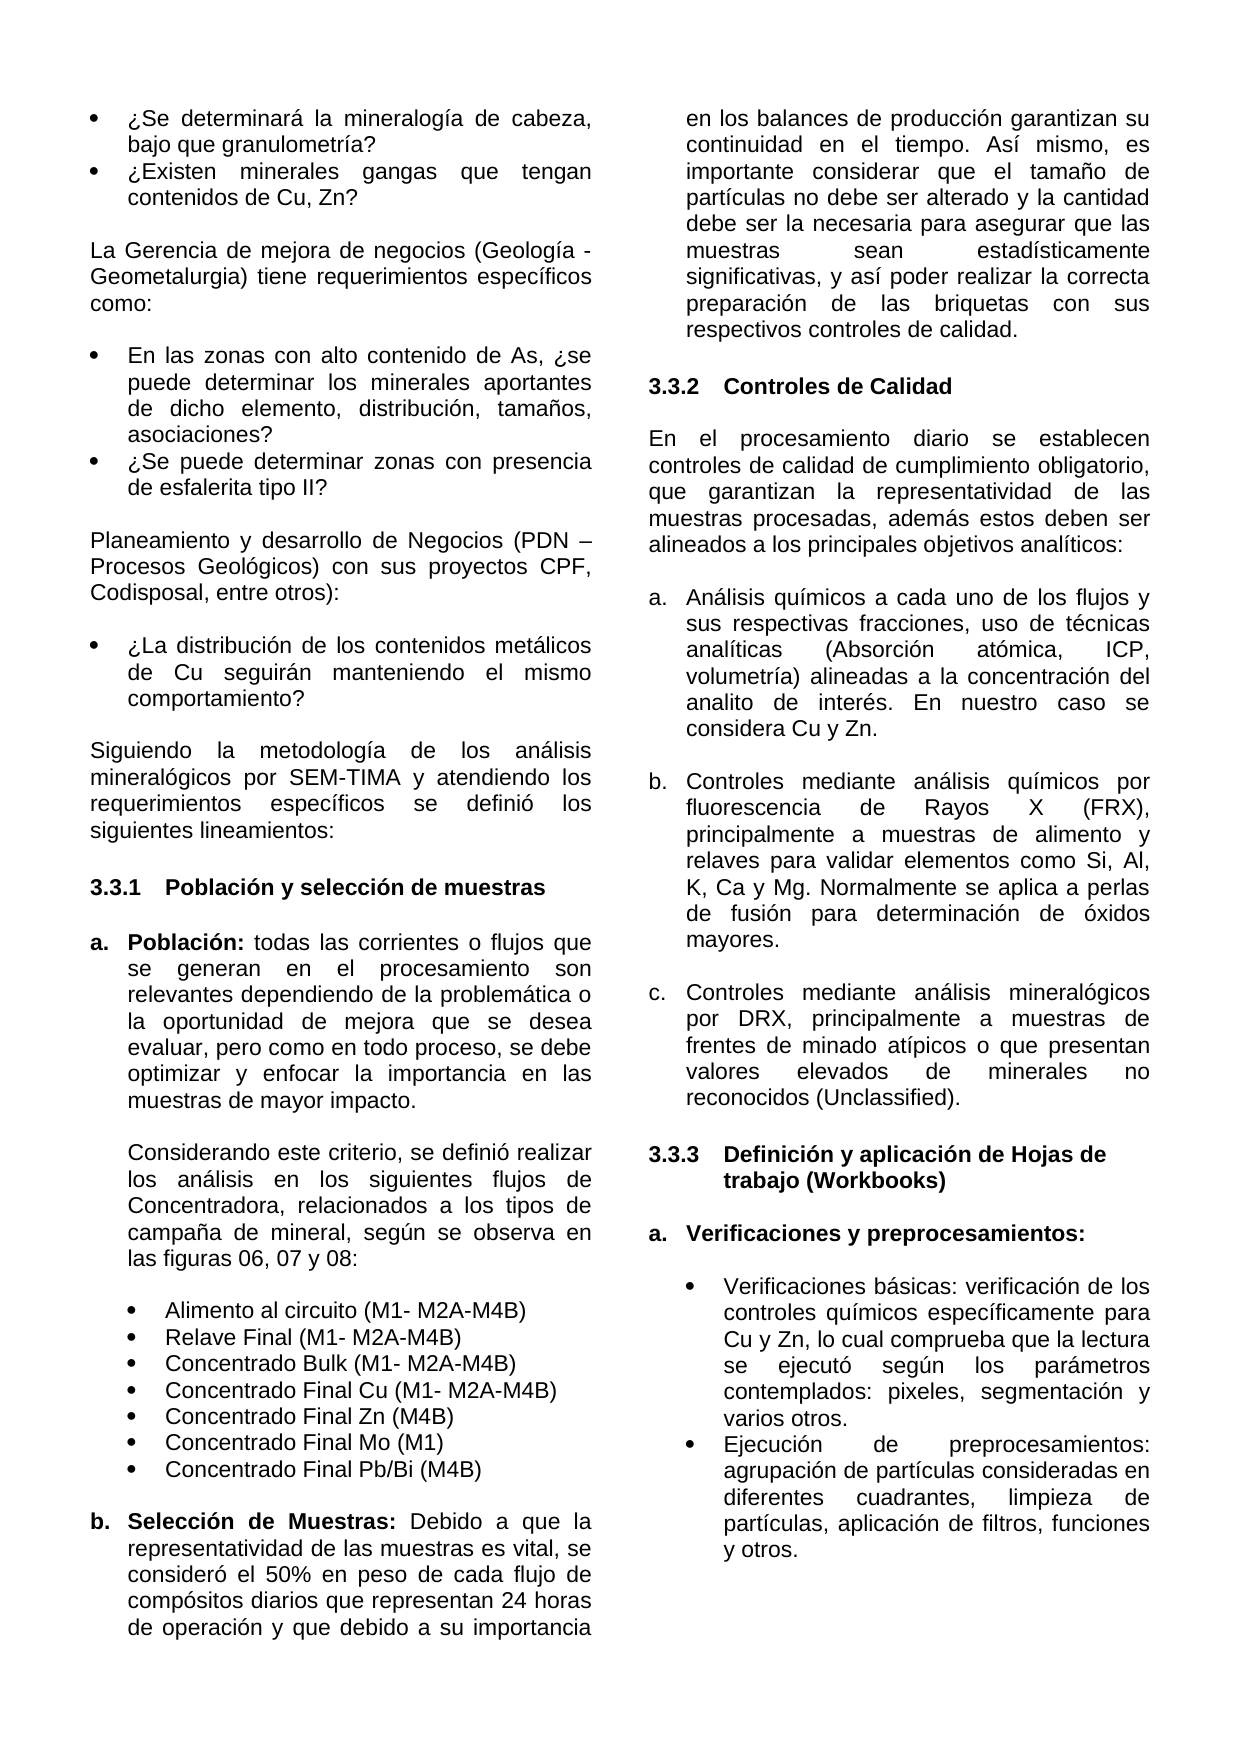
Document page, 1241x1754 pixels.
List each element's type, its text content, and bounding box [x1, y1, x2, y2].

list Controles mediante análisis químicos por fluorescencia de Rayos X (FRX), principalmente a muestras de alimento y relaves para validar elementos como Si, Al, K, Ca y Mg. Normalmente se aplica a perlas de fusión para determinación de óxidos mayores. [648, 768, 1150, 952]
text Siguiendo la metodología de los análisis mineralógicos por SEM-TIMA y atendiendo los requerimientos específicos se definió los siguientes lineamientos: [90, 737, 592, 843]
list Controles mediante análisis mineralógicos por DRX, principalmente a muestras de frentes de minado atípicos o que presentan valores elevados de minerales no reconocidos (Unclassified). [648, 979, 1150, 1111]
list Análisis químicos a cada uno de los flujos y sus respectivas fracciones, uso de técnicas analíticas (Absorción atómica, ICP, volumetría) alineadas a la concentración del analito de interés. En nuestro caso se considera Cu y Zn. [648, 583, 1150, 742]
list Ejecución de preprocesamientos: agrupación de partículas consideradas en diferentes cuadrantes, limpieza de partículas, aplicación de filtros, funciones y otros. [686, 1431, 1150, 1563]
subtitle Definición y aplicación de Hojas de trabajo (Workbooks) [648, 1141, 1150, 1194]
text En el procesamiento diario se establecen controles de calidad de cumplimiento obligatorio, que garantizan la representatividad de las muestras procesadas, además estos deben ser alineados a los principales objetivos analíticos: [648, 425, 1150, 557]
list Concentrado Bulk (M1- M2A-M4B) [127, 1350, 592, 1377]
list Concentrado Final Mo (M1) [127, 1429, 592, 1456]
list ¿Se puede determinar zonas con presencia de esfalerita tipo II? [90, 448, 592, 500]
text La Gerencia de mejora de negocios (Geología - Geometalurgia) tiene requerimientos específicos como: [90, 237, 592, 316]
text Considerando este criterio, se definió realizar los análisis en los siguientes flujos de Concentradora, relacionados a los tipos de campaña de mineral, según se observa en las figuras 06, 07 y 08: [127, 1139, 592, 1271]
list En las zonas con alto contenido de As, ¿se puede determinar los minerales aportantes de dicho elemento, distribución, tamaños, asociaciones? [90, 342, 592, 448]
subtitle Controles de Calidad [648, 373, 1150, 399]
list Concentrado Final Zn (M4B) [127, 1403, 592, 1429]
list Concentrado Final Cu (M1- M2A-M4B) [127, 1377, 592, 1403]
subtitle Población y selección de muestras [90, 873, 592, 900]
list ¿Se determinará la mineralogía de cabeza, bajo que granulometría? [90, 105, 592, 158]
list ¿La distribución de los contenidos metálicos de Cu seguirán manteniendo el mismo comportamiento? [90, 632, 592, 711]
list Verificaciones básicas: verificación de los controles químicos específicamente para Cu y Zn, lo cual comprueba que la lectura se ejecutó según los parámetros contemplados: pixeles, segmentación y varios otros. [686, 1273, 1150, 1431]
list Relave Final (M1- M2A-M4B) [127, 1324, 592, 1350]
list Selección de Muestras: Debido a que la representatividad de las muestras es vital, se consideró el 50% en peso de cada flujo de compósitos diarios que representan 24 horas de operación y que debido a su importancia en los balances de producción garantizan su continuidad en el tiempo. Así mismo, es importante considerar que el tamaño de partículas no debe ser alterado y la cantidad debe ser la necesaria para asegurar que las muestras sean estadísticamente significativas, y así poder realizar la correcta preparación de las briquetas con sus respectivos controles de calidad. [90, 1508, 592, 1640]
text Planeamiento y desarrollo de Negocios (PDN – Procesos Geológicos) con sus proyectos CPF, Codisposal, entre otros): [90, 527, 592, 606]
list Selección de Muestras: Debido a que la representatividad de las muestras es vital, se consideró el 50% en peso de cada flujo de compósitos diarios que representan 24 horas de operación y que debido a su importancia en los balances de producción garantizan su continuidad en el tiempo. Así mismo, es importante considerar que el tamaño de partículas no debe ser alterado y la cantidad debe ser la necesaria para asegurar que las muestras sean estadísticamente significativas, y así poder realizar la correcta preparación de las briquetas con sus respectivos controles de calidad. [648, 105, 1150, 342]
list Población: todas las corrientes o flujos que se generan en el procesamiento son relevantes dependiendo de la problemática o la oportunidad de mejora que se desea evaluar, pero como en todo proceso, se debe optimizar y enfocar la importancia en las muestras de mayor impacto. [90, 928, 592, 1113]
list Alimento al circuito (M1- M2A-M4B) [127, 1297, 592, 1324]
list Concentrado Final Pb/Bi (M4B) [127, 1456, 592, 1482]
list Verificaciones y preprocesamientos: [648, 1220, 1150, 1247]
list ¿Existen minerales gangas que tengan contenidos de Cu, Zn? [90, 158, 592, 210]
